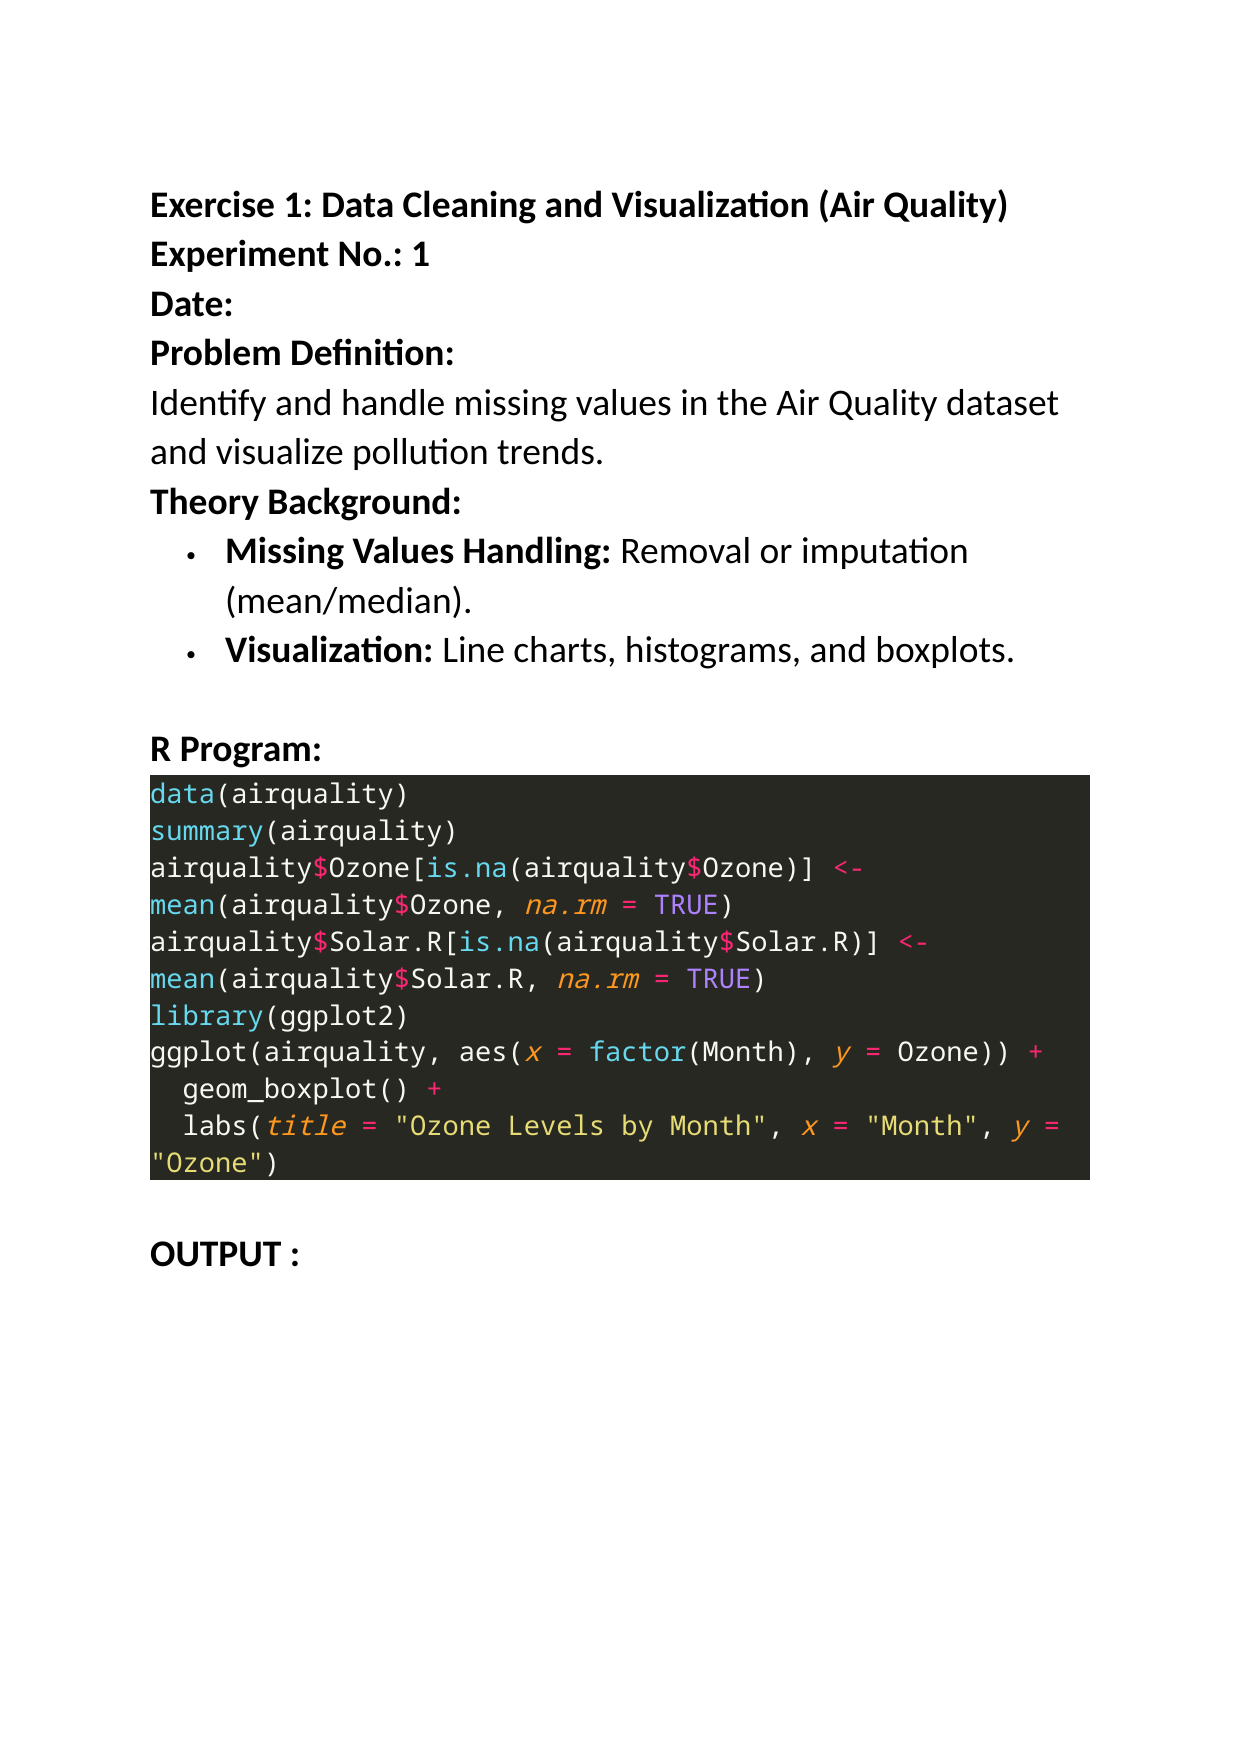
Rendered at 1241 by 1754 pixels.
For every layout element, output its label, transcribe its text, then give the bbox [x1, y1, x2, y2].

list Missing Values Handling: Removal or imputation (mean/median). [187, 527, 1090, 623]
list Visualization: Line charts, histograms, and boxplots. [187, 626, 1090, 672]
text R Program: [150, 725, 1090, 771]
text OUTPUT : [150, 1230, 1090, 1276]
text Experiment No.: 1 Date: [150, 230, 1090, 326]
text geom_boxplot() + [150, 1070, 1090, 1107]
text library(ggplot2) [150, 996, 1090, 1033]
text Identify and handle missing values in the Air Quality dataset and visualize pollution trends. [150, 379, 1090, 474]
text Problem Definition: [150, 329, 1090, 375]
text data(airquality) [150, 775, 1090, 812]
text airquality$Solar.R[is.na(airquality$Solar.R)] <- mean(airquality$Solar.R, na.rm = TRUE) [150, 922, 1090, 996]
text ggplot(airquality, aes(x = factor(Month), y = Ozone)) + [150, 1033, 1090, 1070]
text labs(title = "Ozone Levels by Month", x = "Month", y = "Ozone") [150, 1107, 1090, 1180]
text Exercise 1: Data Cleaning and Visualization (Air Quality) [150, 181, 1090, 227]
text airquality$Ozone[is.na(airquality$Ozone)] <- mean(airquality$Ozone, na.rm = TRUE) [150, 848, 1090, 922]
text Theory Background: [150, 478, 1090, 524]
text summary(airquality) [150, 812, 1090, 848]
